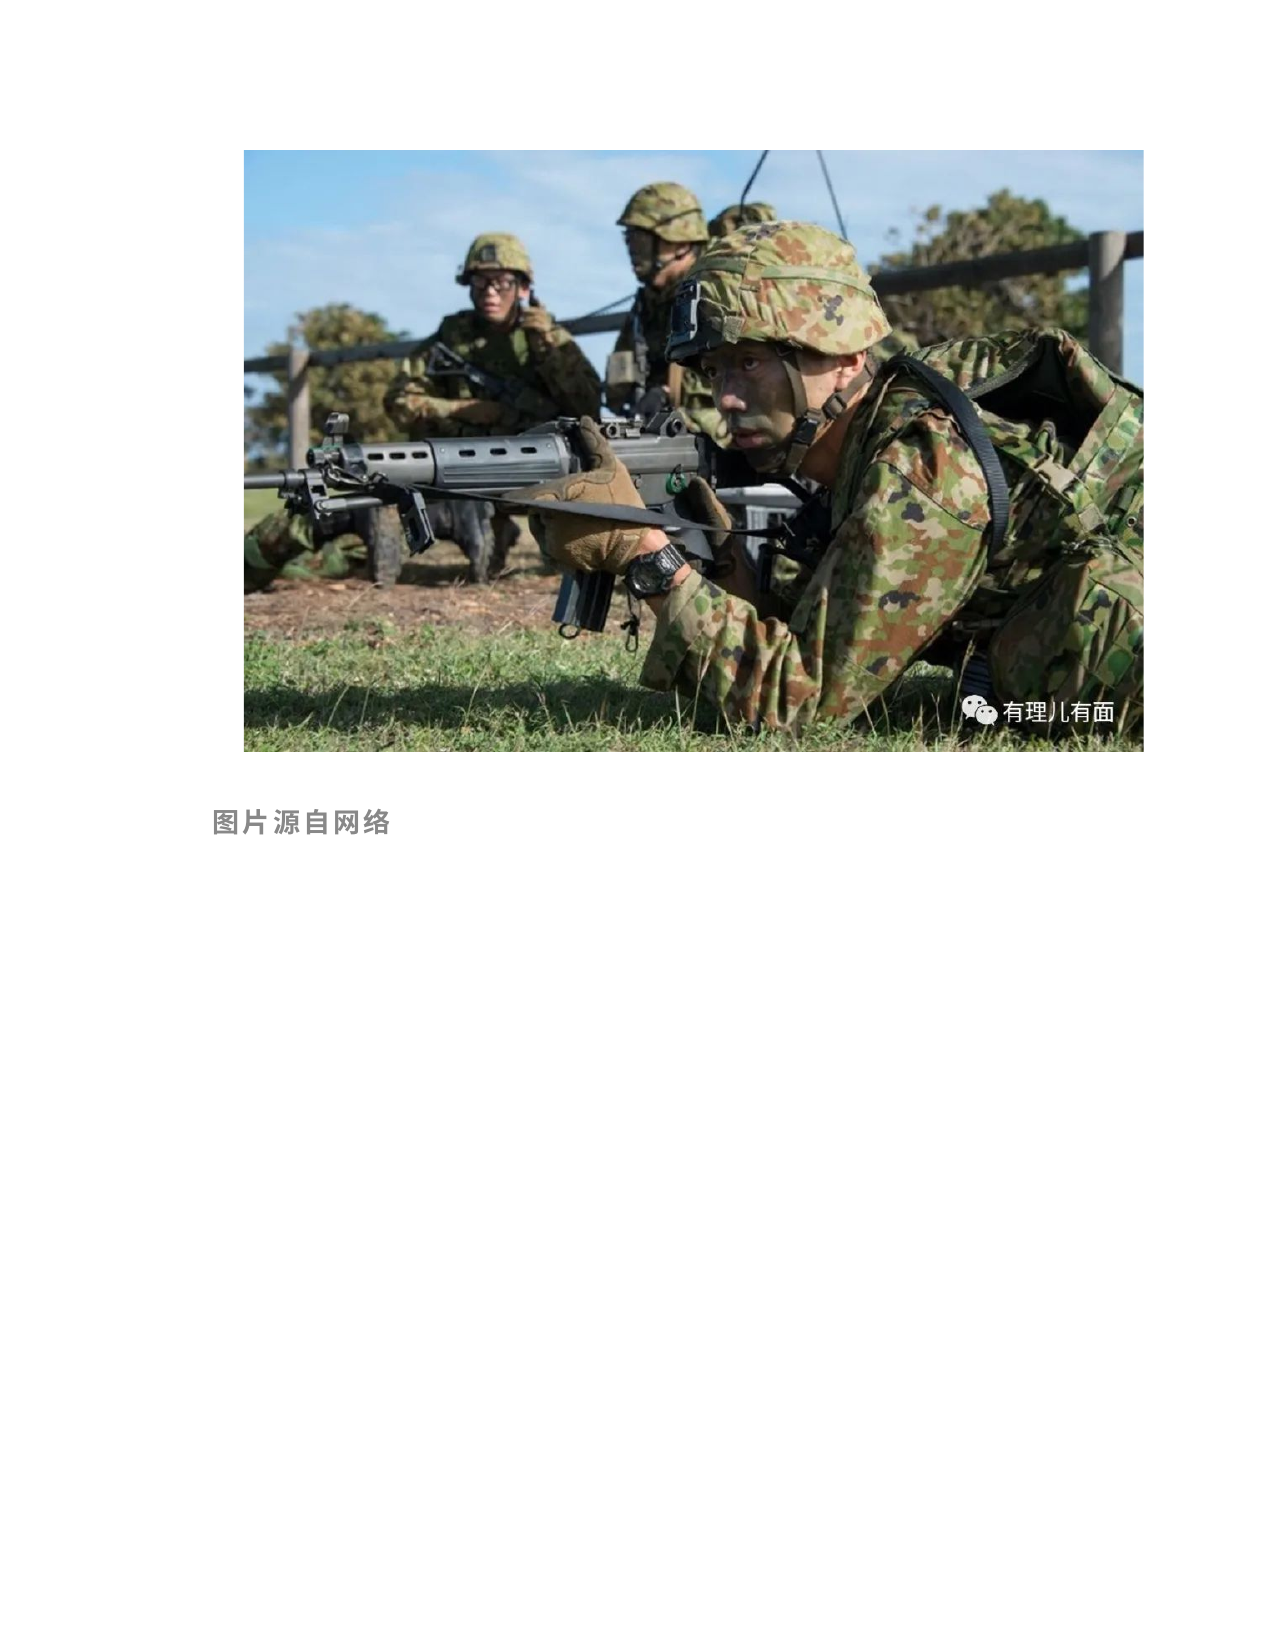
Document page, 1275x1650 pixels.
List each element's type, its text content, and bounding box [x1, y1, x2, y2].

text 图片源自网络 [212, 798, 1062, 841]
picture [243, 150, 1144, 752]
